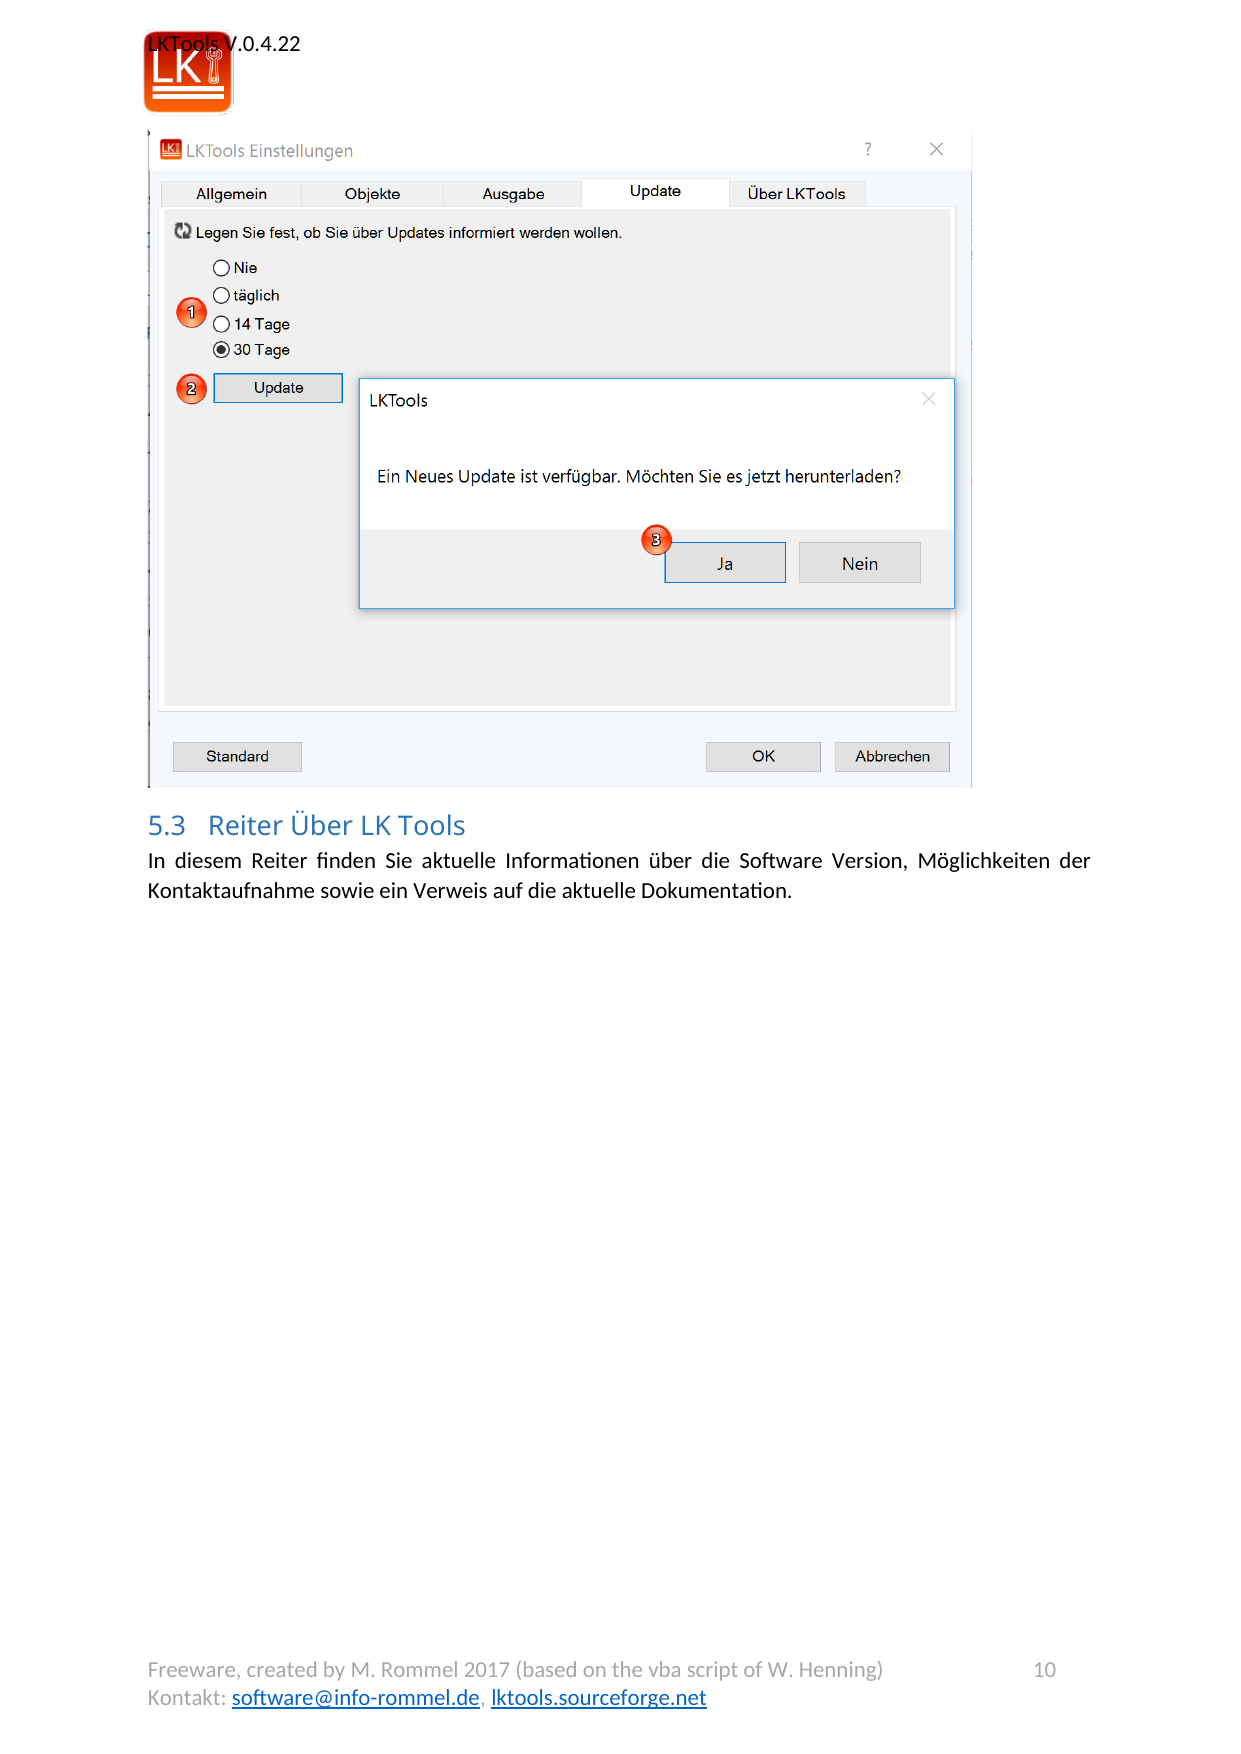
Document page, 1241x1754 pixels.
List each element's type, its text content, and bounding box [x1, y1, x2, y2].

subtitle Reiter Über LK Tools [148, 807, 1093, 843]
text In diesem Reiter finden Sie aktuelle Informationen über die Software Version, Möglichkeiten der Kontaktaufnahme sowie ein Verweis auf die aktuelle Dokumentation. [148, 846, 1093, 905]
picture [133, 24, 236, 117]
picture [147, 129, 973, 788]
